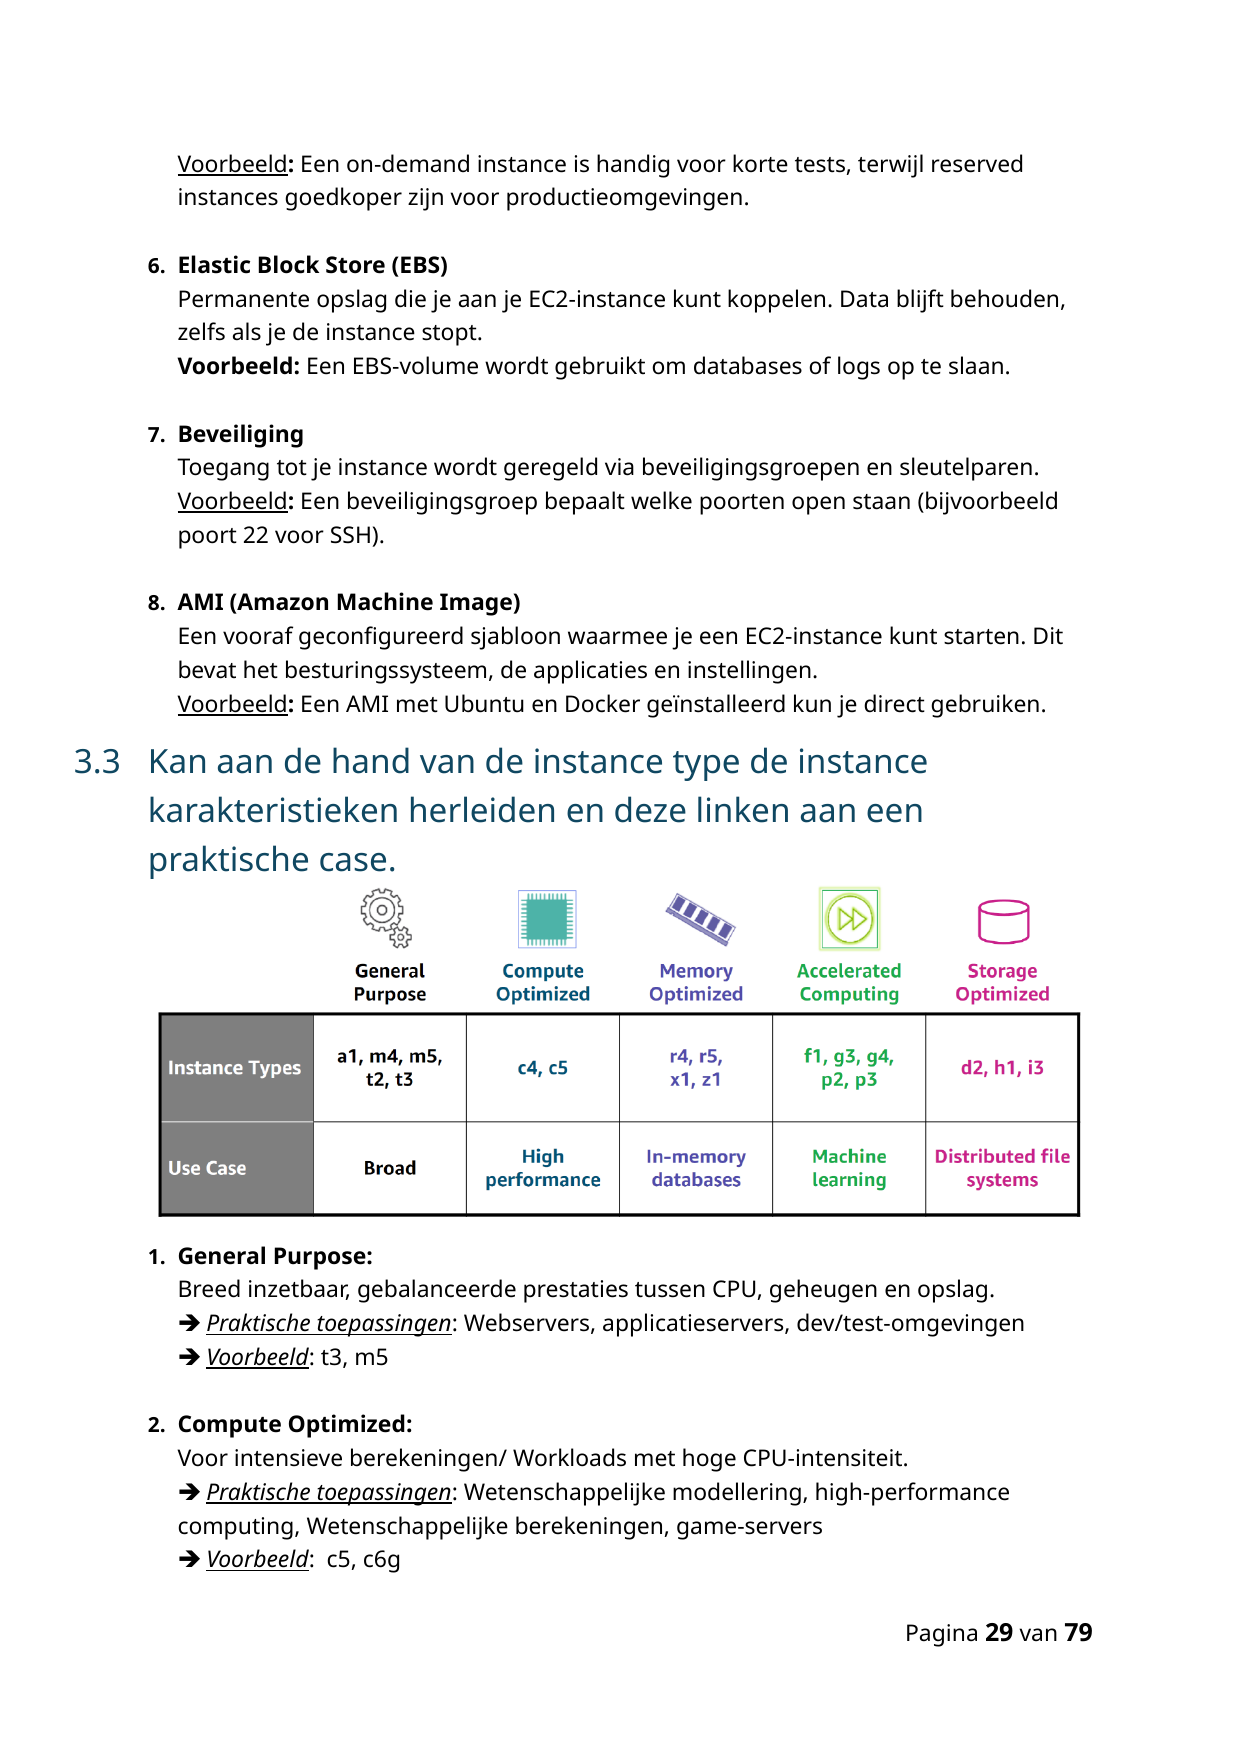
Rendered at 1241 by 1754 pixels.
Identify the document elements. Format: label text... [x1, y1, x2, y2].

subtitle Kan aan de hand van de instance type de instance karakteristieken herleiden en deze linken aan een praktische case. [74, 738, 1093, 881]
list Compute Optimized: Voor intensieve berekeningen/ Workloads met hoge CPU-intensiteit. Praktische toepassingen: Wetenschappelijke modellering, high-performance computing, Wetenschappelijke berekeningen, game-servers Voorbeeld: c5, c6g [148, 1408, 1093, 1608]
list Voorbeeld: Een EBS-volume wordt gebruikt om databases of logs op te slaan. [177, 350, 1093, 415]
list Beveiliging [148, 418, 1093, 449]
list Permanente opslag die je aan je EC2-instance kunt koppelen. Data blijft behouden, zelfs als je de instance stopt. [177, 283, 1093, 348]
list Elastic Block Store (EBS) [148, 249, 1093, 280]
list Een vooraf geconfigureerd sjabloon waarmee je een EC2-instance kunt starten. Dit bevat het besturingssysteem, de applicaties en instellingen. [177, 620, 1093, 685]
list Voorbeeld: Een on-demand instance is handig voor korte tests, terwijl reserved instances goedkoper zijn voor productieomgevingen. [177, 148, 1093, 246]
list Voorbeeld: Een beveiligingsgroep bepaalt welke poorten open staan (bijvoorbeeld poort 22 voor SSH). [177, 485, 1093, 584]
picture [147, 885, 1093, 1221]
list AMI (Amazon Machine Image) [148, 586, 1093, 618]
list Toegang tot je instance wordt geregeld via beveiligingsgroepen en sleutelparen. [177, 451, 1093, 483]
list General Purpose: Breed inzetbaar, gebalanceerde prestaties tussen CPU, geheugen en opslag. Praktische toepassingen: Webservers, applicatieservers, dev/test-omgevingen Voorbeeld: t3, m5 [148, 1240, 1093, 1406]
list Voorbeeld: Een AMI met Ubuntu en Docker geïnstalleerd kun je direct gebruiken. [177, 688, 1093, 719]
